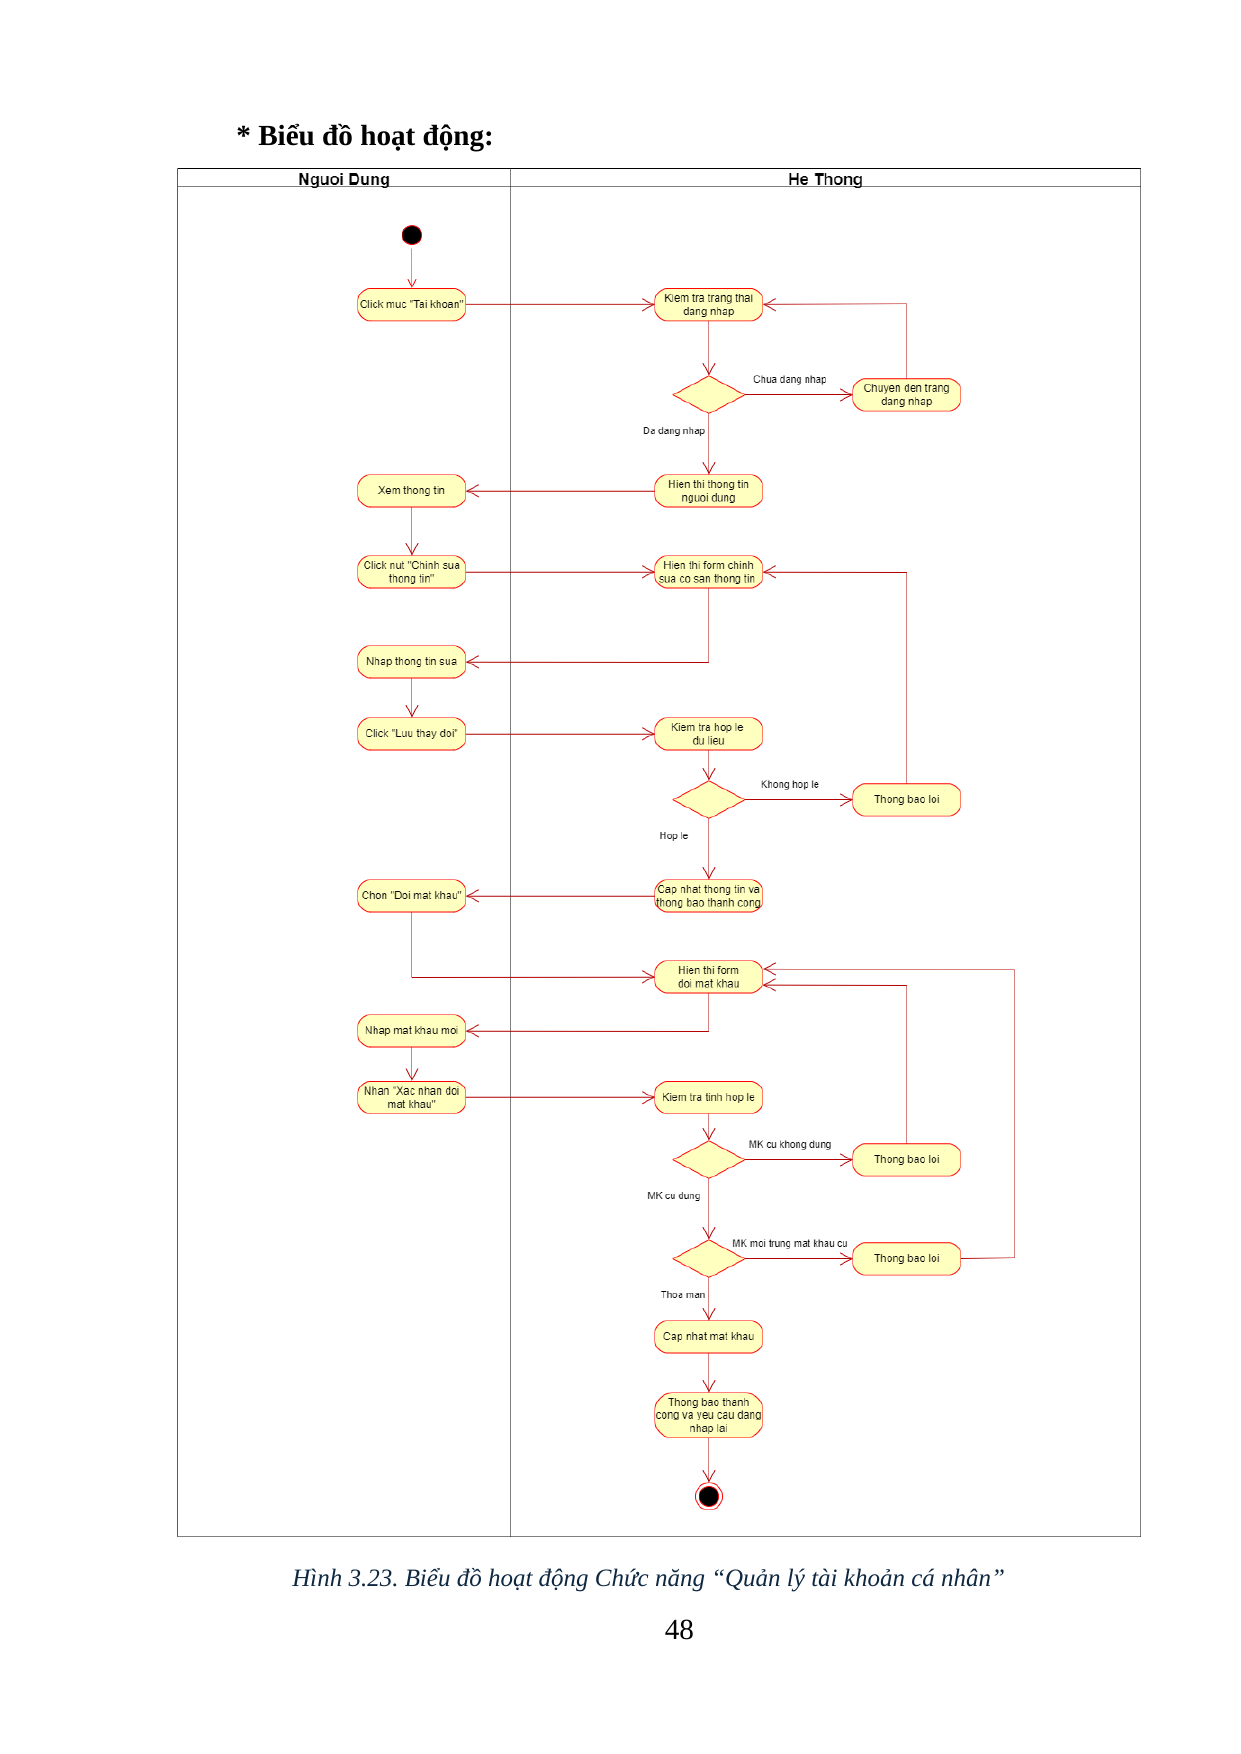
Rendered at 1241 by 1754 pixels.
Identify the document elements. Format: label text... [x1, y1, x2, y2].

text * Biểu đồ hoạt động: [177, 118, 1122, 152]
picture [177, 168, 1148, 1539]
